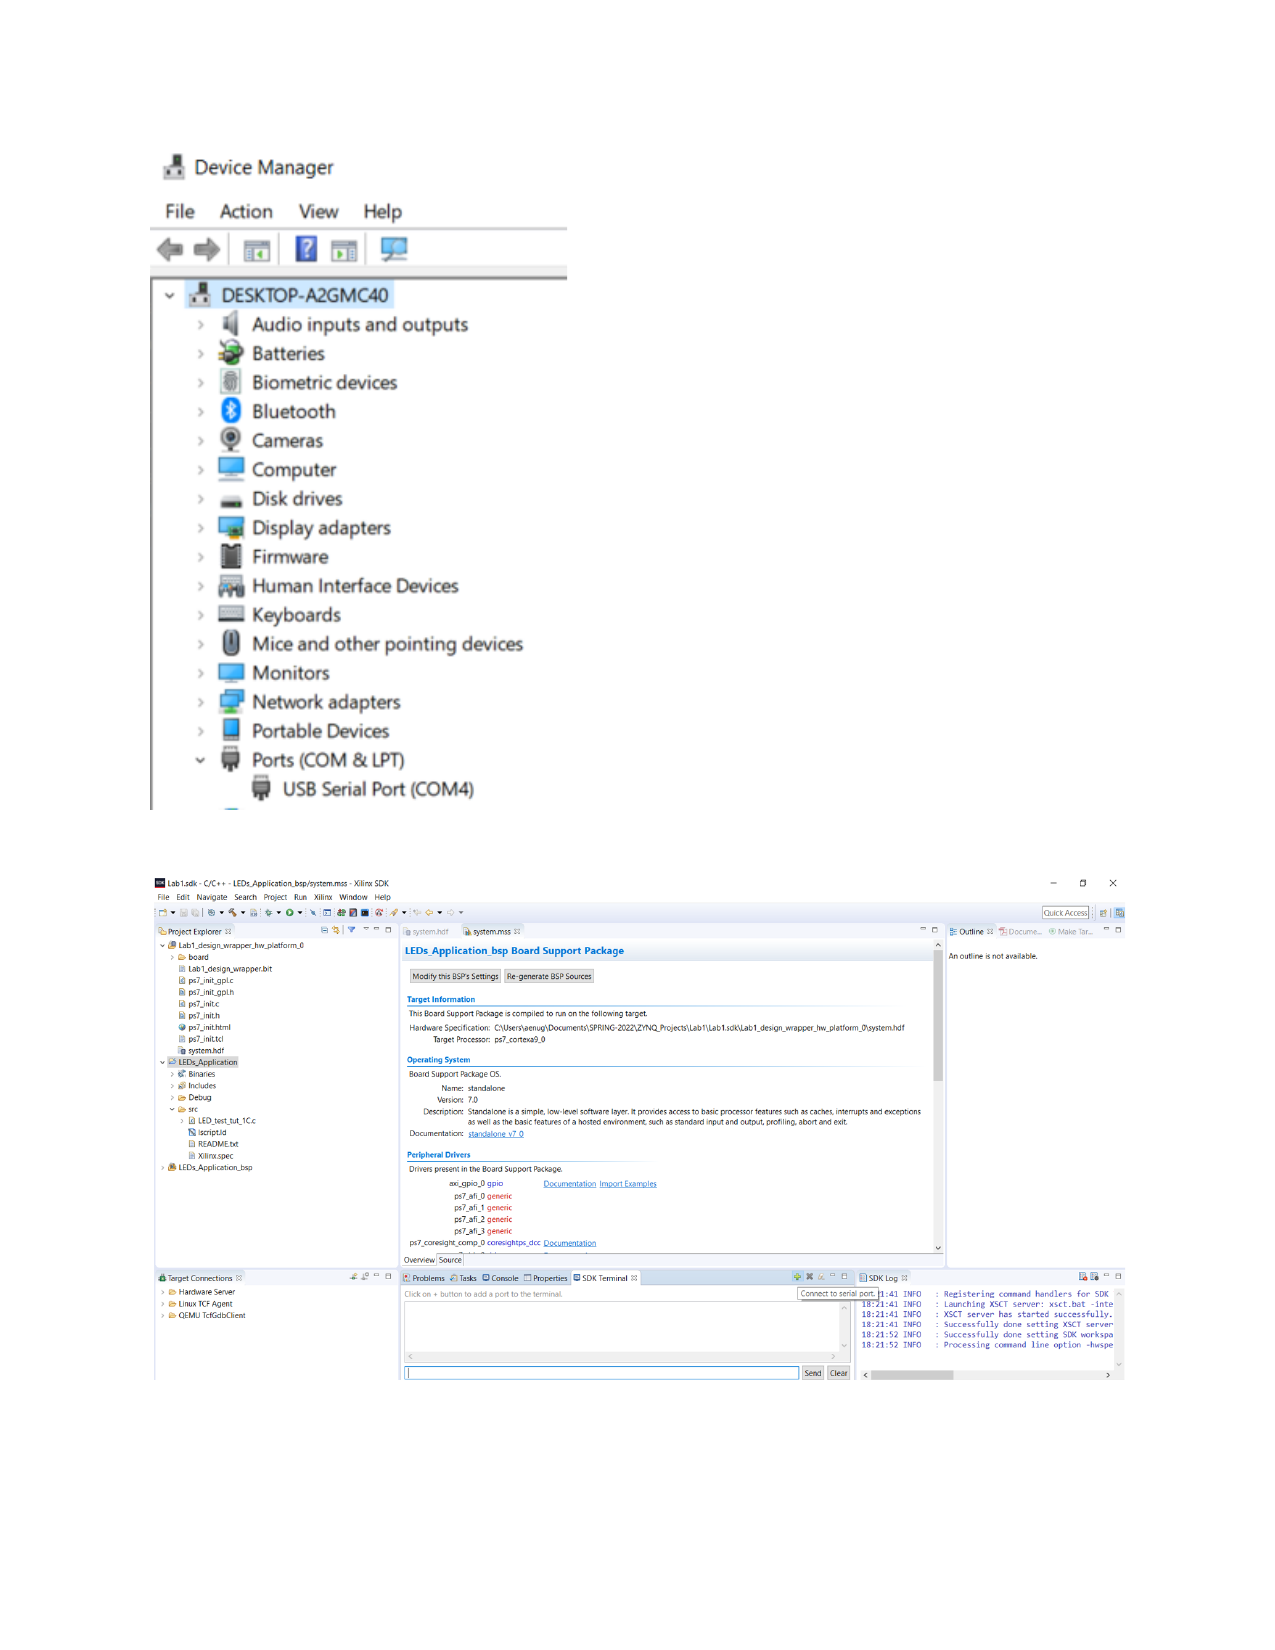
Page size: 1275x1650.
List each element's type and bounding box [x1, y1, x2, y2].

picture [150, 150, 568, 810]
picture [150, 875, 1125, 1380]
